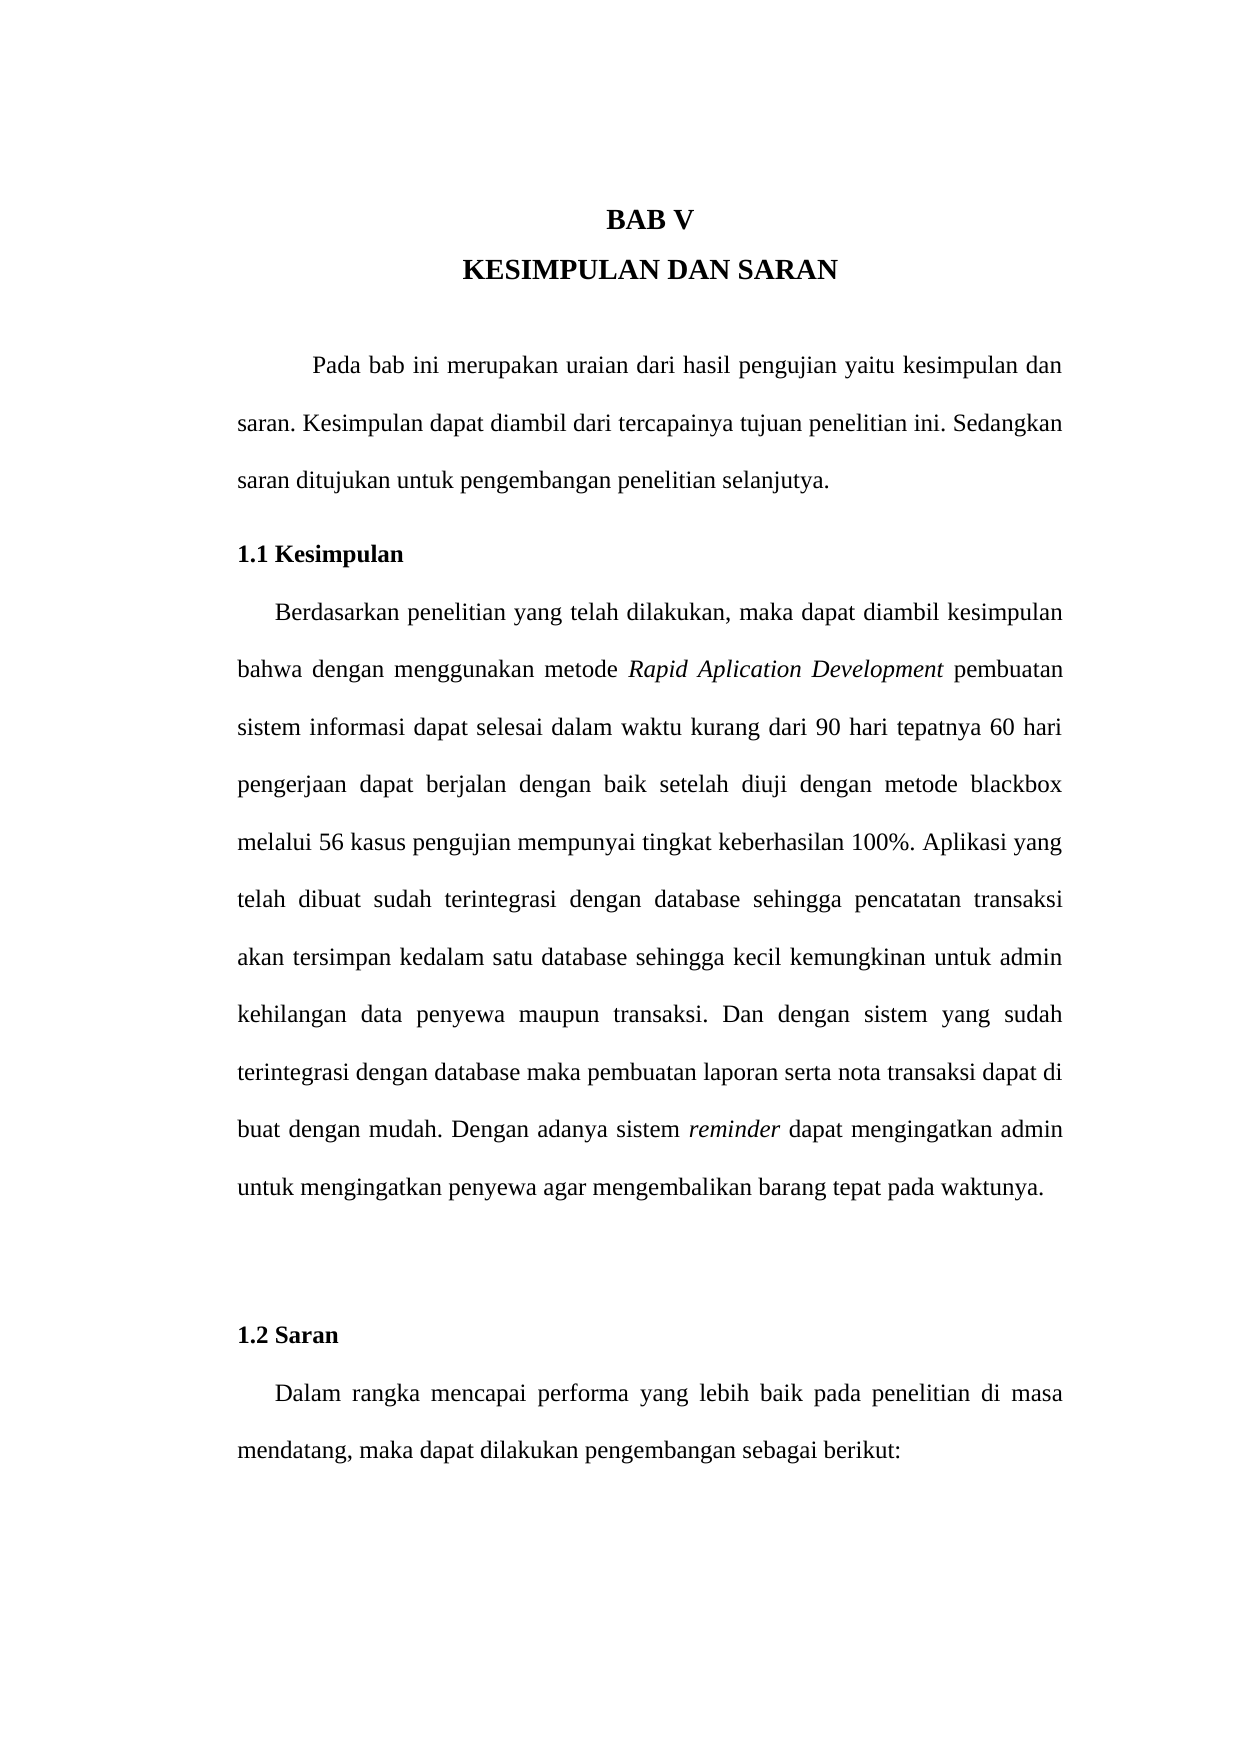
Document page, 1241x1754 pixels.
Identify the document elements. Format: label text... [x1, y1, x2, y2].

text Berdasarkan penelitian yang telah dilakukan, maka dapat diambil kesimpulan bahwa dengan menggunakan metode Rapid Aplication Development pembuatan sistem informasi dapat selesai dalam waktu kurang dari 90 hari tepatnya 60 hari pengerjaan dapat berjalan dengan baik setelah diuji dengan metode blackbox melalui 56 kasus pengujian mempunyai tingkat keberhasilan 100%. Aplikasi yang telah dibuat sudah terintegrasi dengan database sehingga pencatatan transaksi akan tersimpan kedalam satu database sehingga kecil kemungkinan untuk admin kehilangan data penyewa maupun transaksi. Dan dengan sistem yang sudah terintegrasi dengan database maka pembuatan laporan serta nota transaksi dapat di buat dengan mudah. Dengan adanya sistem reminder dapat mengingatkan admin untuk mengingatkan penyewa agar mengembalikan barang tepat pada waktunya. [237, 597, 1063, 1201]
text Dalam rangka mencapai performa yang lebih baik pada penelitian di masa mendatang, maka dapat dilakukan pengembangan sebagai berikut: [237, 1378, 1063, 1464]
subtitle Kesimpulan [237, 539, 1063, 568]
text Pada bab ini merupakan uraian dari hasil pengujian yaitu kesimpulan dan saran. Kesimpulan dapat diambil dari tercapainya tujuan penelitian ini. Sedangkan saran ditujukan untuk pengembangan penelitian selanjutya. [237, 350, 1063, 494]
subtitle Saran [237, 1320, 1063, 1349]
subtitle BAB V KESIMPULAN DAN SARAN [237, 202, 1063, 286]
